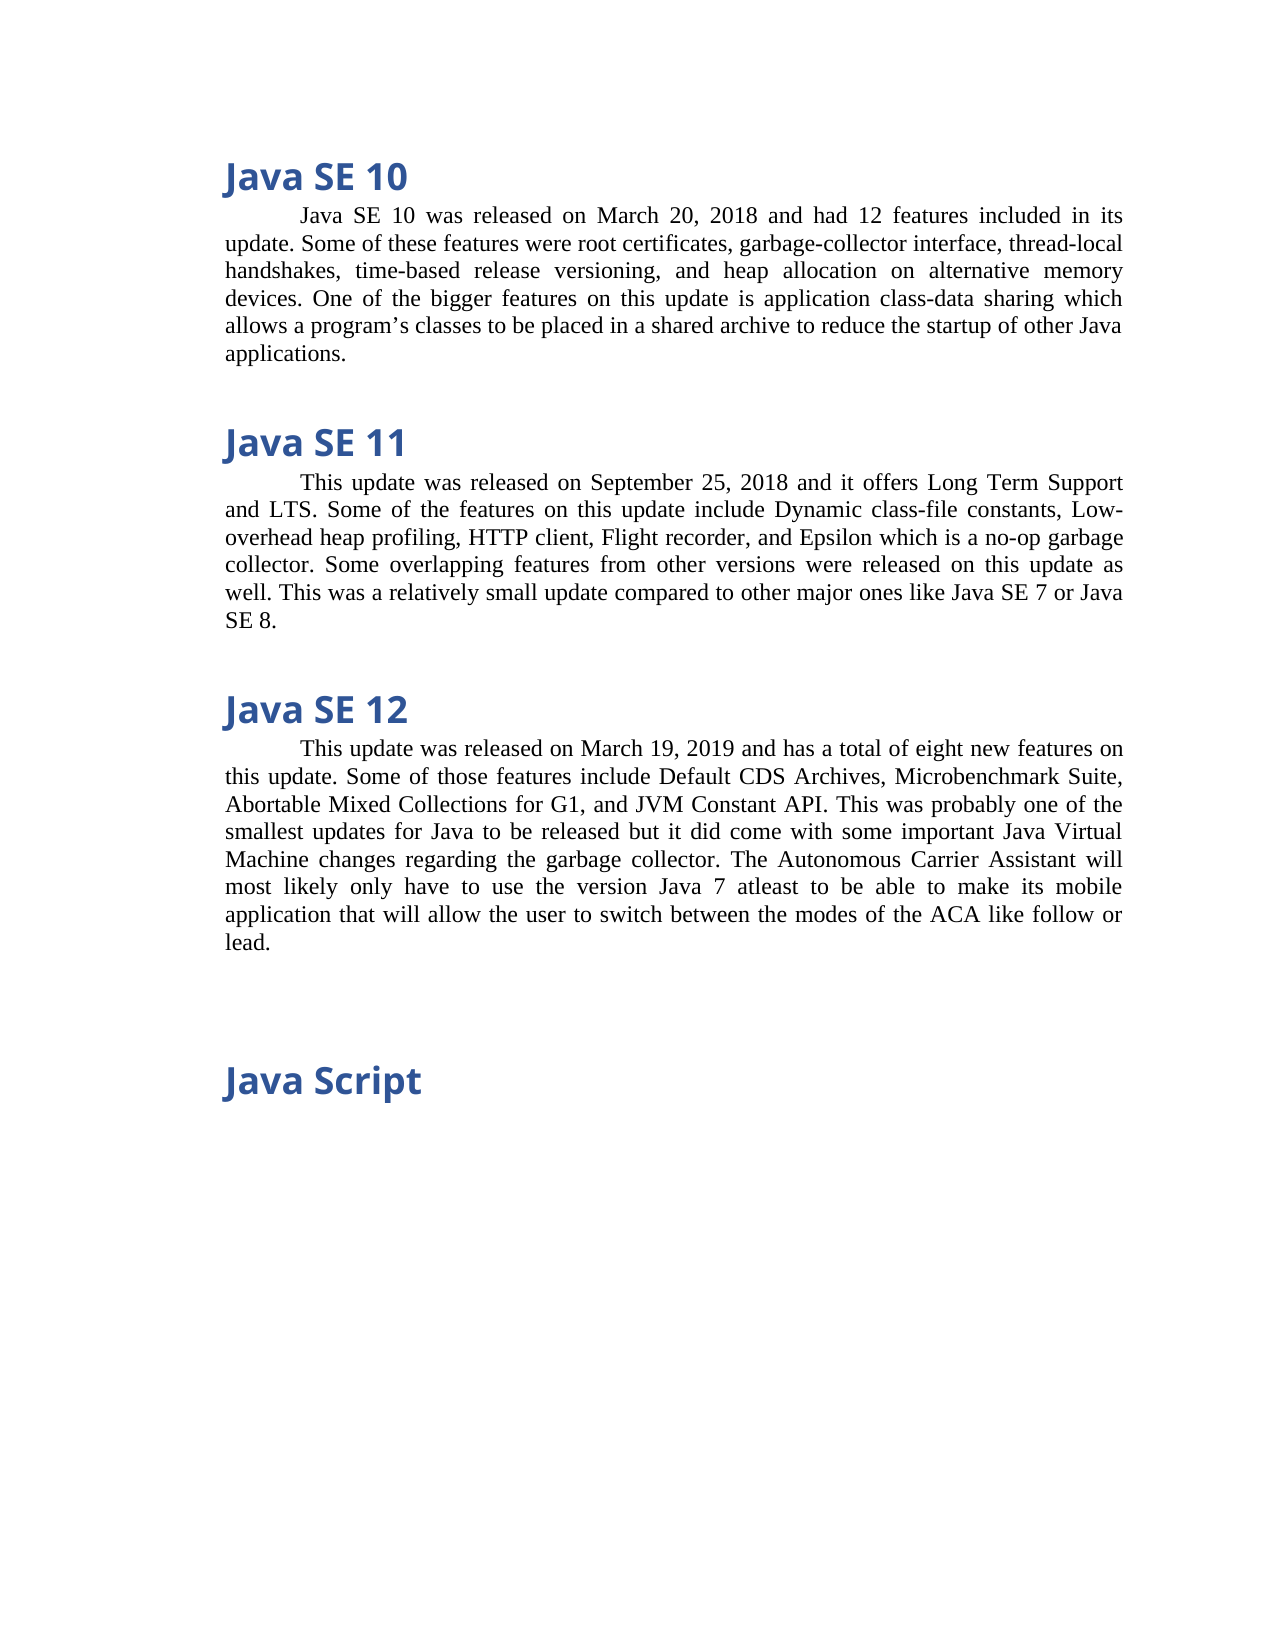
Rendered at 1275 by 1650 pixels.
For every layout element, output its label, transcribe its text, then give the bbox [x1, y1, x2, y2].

subtitle Java SE 10 [150, 150, 1125, 201]
text This update was released on September 25, 2018 and it offers Long Term Support and LTS. Some of the features on this update include Dynamic class-file constants, Low-overhead heap profiling, HTTP client, Flight recorder, and Epsilon which is a no-op garbage collector. Some overlapping features from other versions were released on this update as well. This was a relatively small update compared to other major ones like Java SE 7 or Java SE 8. [225, 468, 1125, 633]
subtitle Java SE 11 [150, 417, 1125, 468]
subtitle Java SE 12 [150, 683, 1125, 734]
text This update was released on March 19, 2019 and has a total of eight new features on this update. Some of those features include Default CDS Archives, Microbenchmark Suite, Abortable Mixed Collections for G1, and JVM Constant API. This was probably one of the smallest updates for Java to be released but it did come with some important Java Virtual Machine changes regarding the garbage collector. The Autonomous Carrier Assistant will most likely only have to use the version Java 7 atleast to be able to make its mobile application that will allow the user to switch between the modes of the ACA like follow or lead. [225, 734, 1125, 955]
subtitle Java Script [150, 1054, 1125, 1105]
text Java SE 10 was released on March 20, 2018 and had 12 features included in its update. Some of these features were root certificates, garbage-collector interface, thread-local handshakes, time-based release versioning, and heap allocation on alternative memory devices. One of the bigger features on this update is application class-data sharing which allows a program’s classes to be placed in a shared archive to reduce the startup of other Java applications. [225, 201, 1125, 367]
